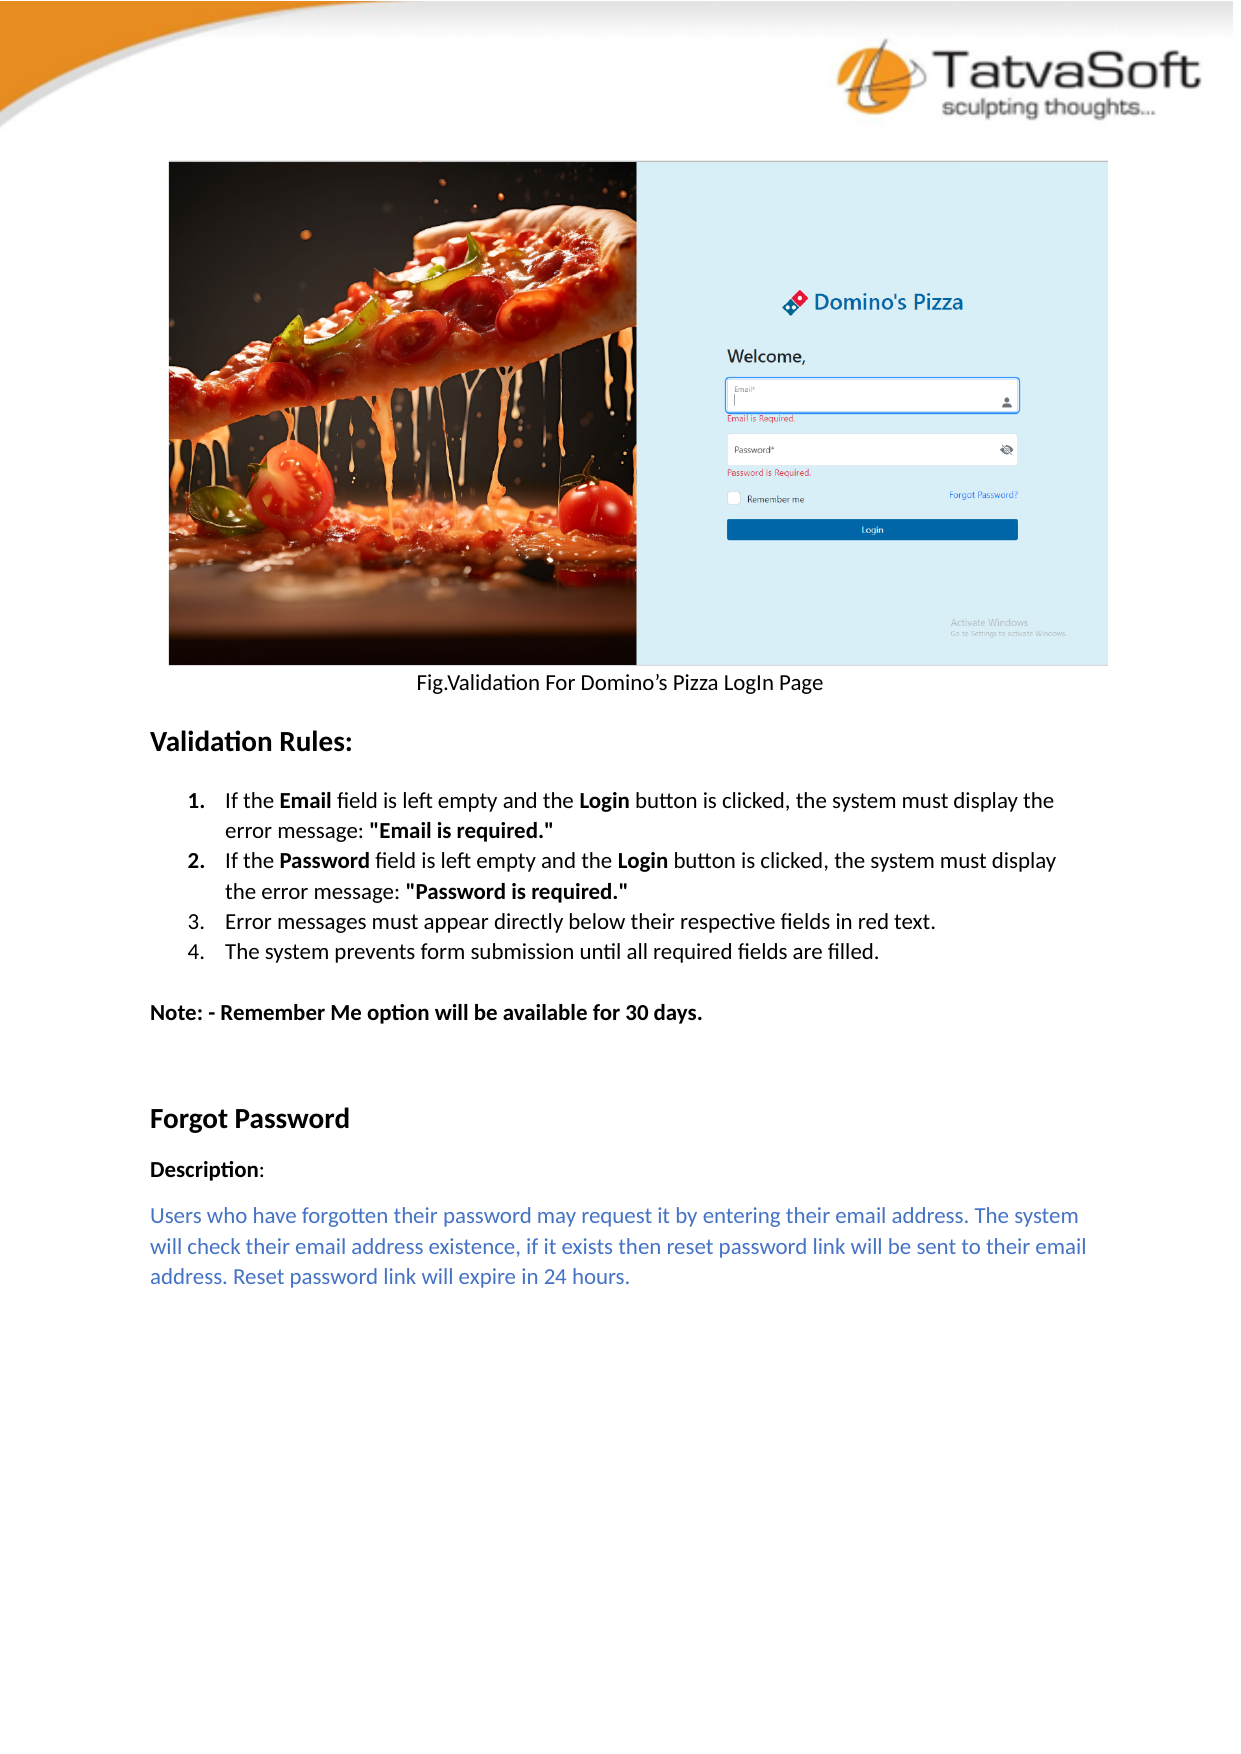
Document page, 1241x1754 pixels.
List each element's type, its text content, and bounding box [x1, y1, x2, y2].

text Validation Rules: [150, 723, 1090, 758]
text Description: [150, 1155, 1090, 1183]
text Note: - Remember Me option will be available for 30 days. [150, 998, 1090, 1026]
picture [0, 1, 1234, 159]
list The system prevents form submission until all required fields are filled. [187, 937, 1090, 965]
list Error messages must appear directly below their respective fields in red text. [187, 907, 1090, 935]
list If the Email field is left empty and the Login button is clicked, the system must display the error message: "Email is required." [187, 786, 1090, 844]
text Forgot Password [150, 1100, 1090, 1135]
text Users who have forgotten their password may request it by entering their email address. The system will check their email address existence, if it exists then reset password link will be sent to their email address. Reset password link will expire in 24 hours. [150, 1202, 1090, 1290]
text Fig.Validation For Domino’s Pizza LogIn Page [150, 106, 1090, 696]
list If the Password field is left empty and the Login button is clicked, the system must display the error message: "Password is required." [187, 847, 1090, 905]
